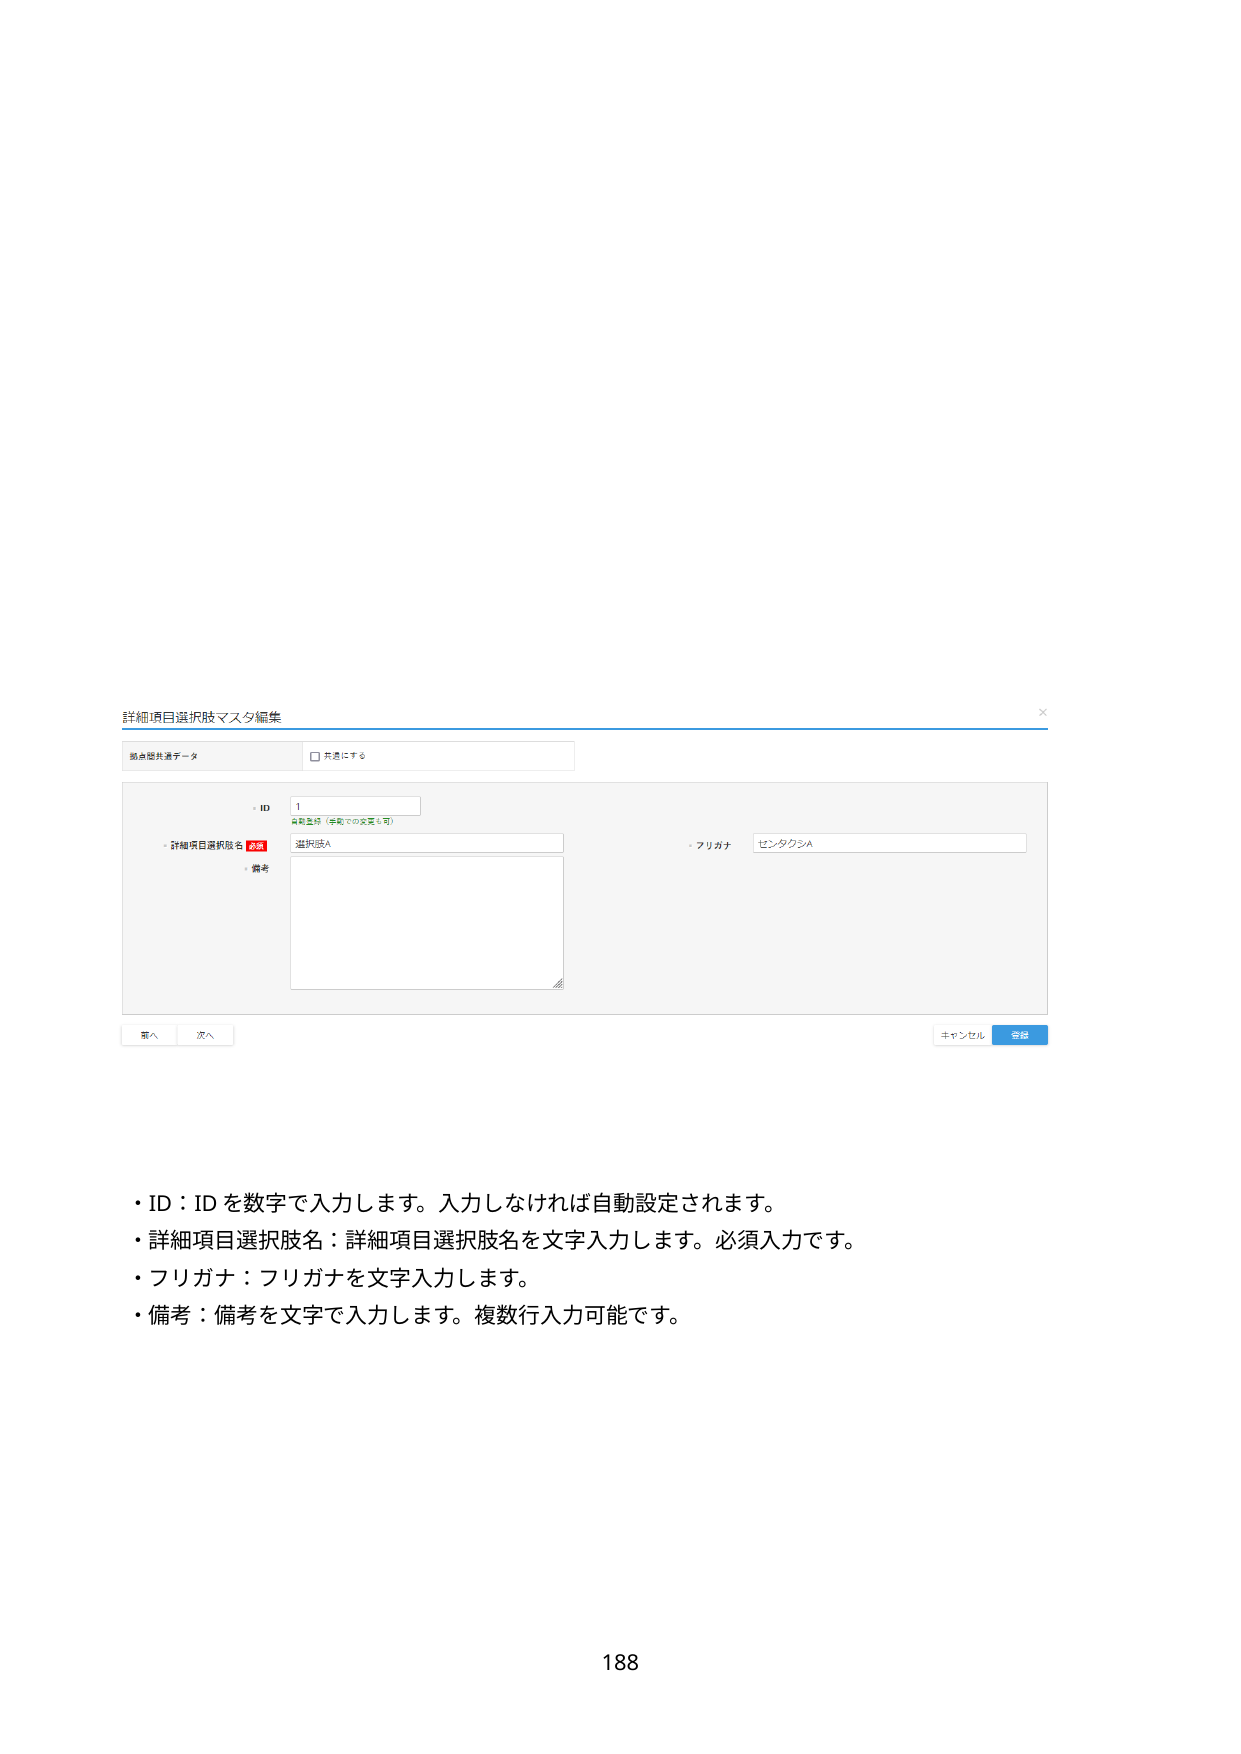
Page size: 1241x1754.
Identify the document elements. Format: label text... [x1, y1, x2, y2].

picture [113, 697, 1056, 1050]
text ・フリガナ：フリガナを文字入力します。 [127, 1258, 1128, 1296]
text ・ID：IDを数字で入力します。入力しなければ自動設定されます。 [127, 1183, 1128, 1221]
text ・備考：備考を文字で入力します。複数行入力可能です。 [127, 1296, 1128, 1333]
text ・詳細項目選択肢名：詳細項目選択肢名を文字入力します。必須入力です。 [127, 1221, 1128, 1258]
